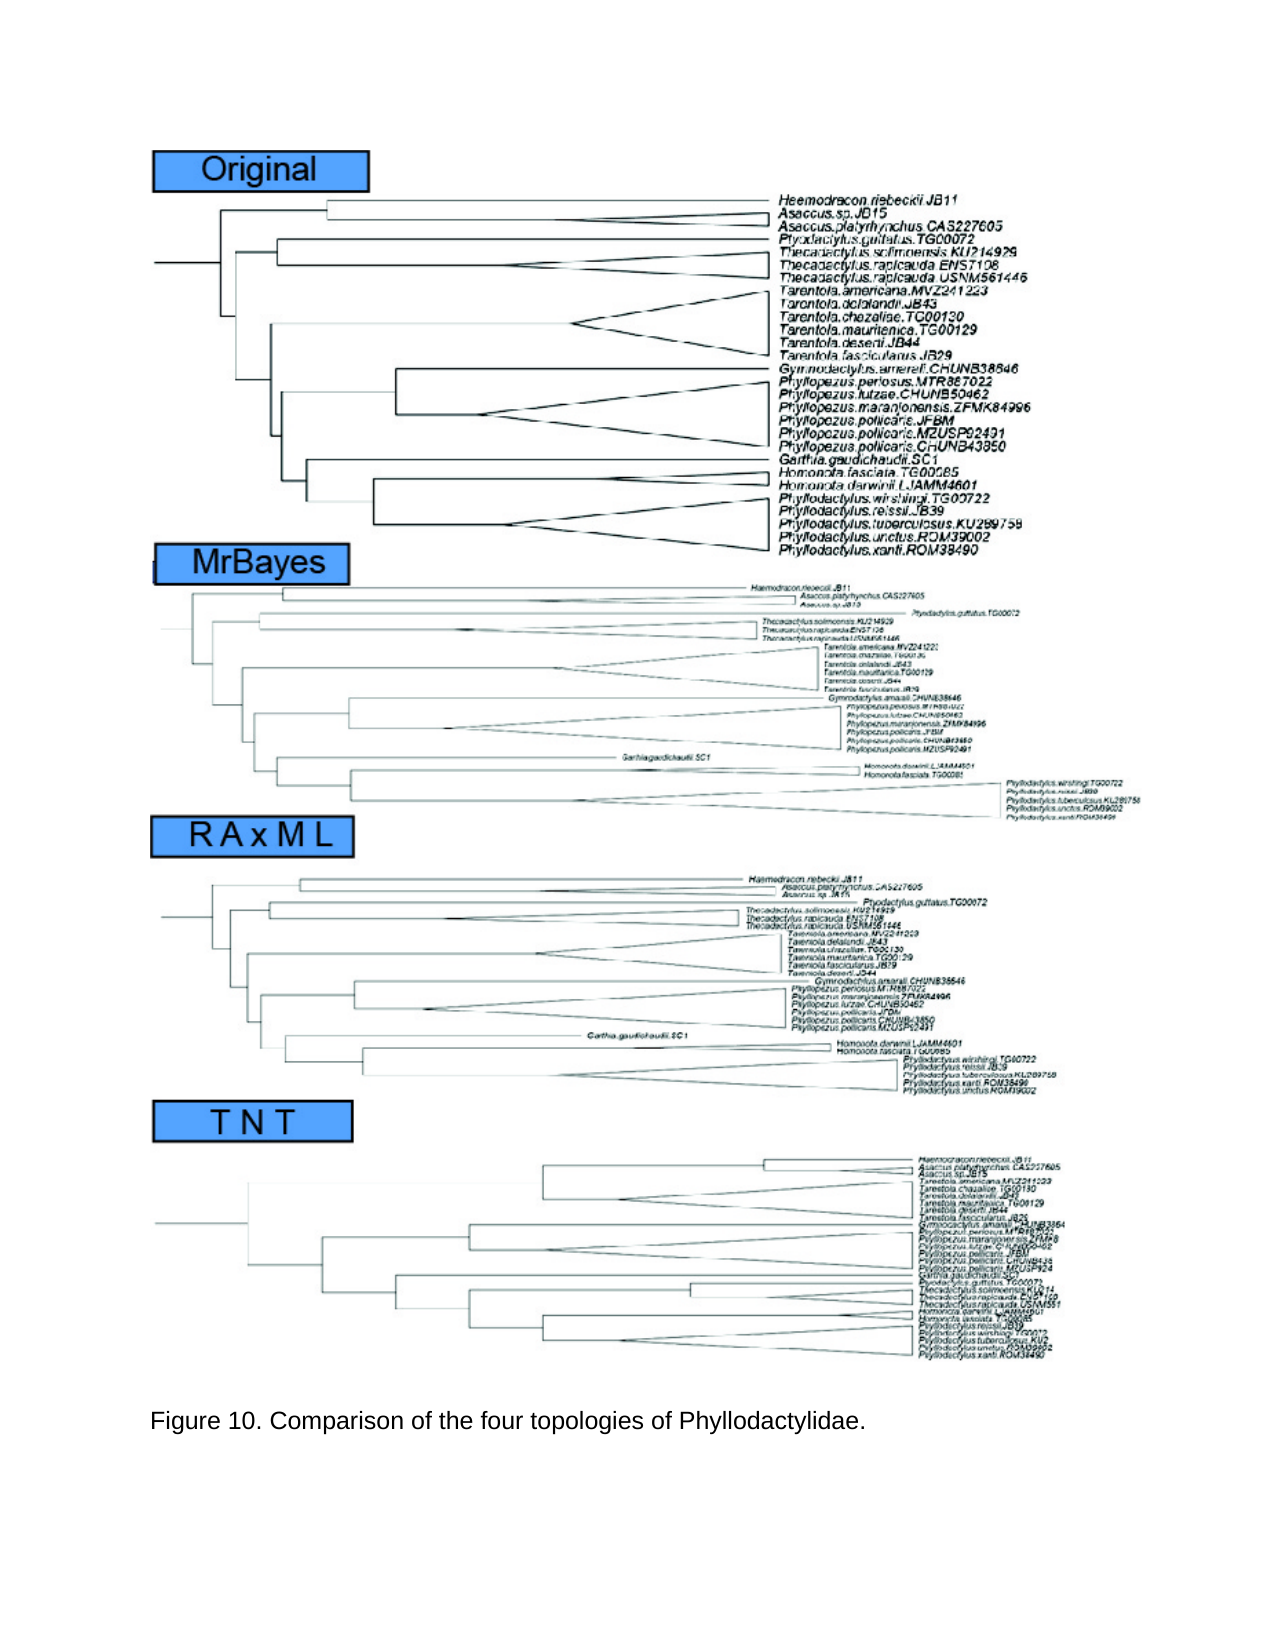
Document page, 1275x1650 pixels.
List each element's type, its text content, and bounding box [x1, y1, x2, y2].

picture [150, 150, 1157, 1388]
text Figure 10. Comparison of the four topologies of Phyllodactylidae. [150, 1406, 1125, 1435]
